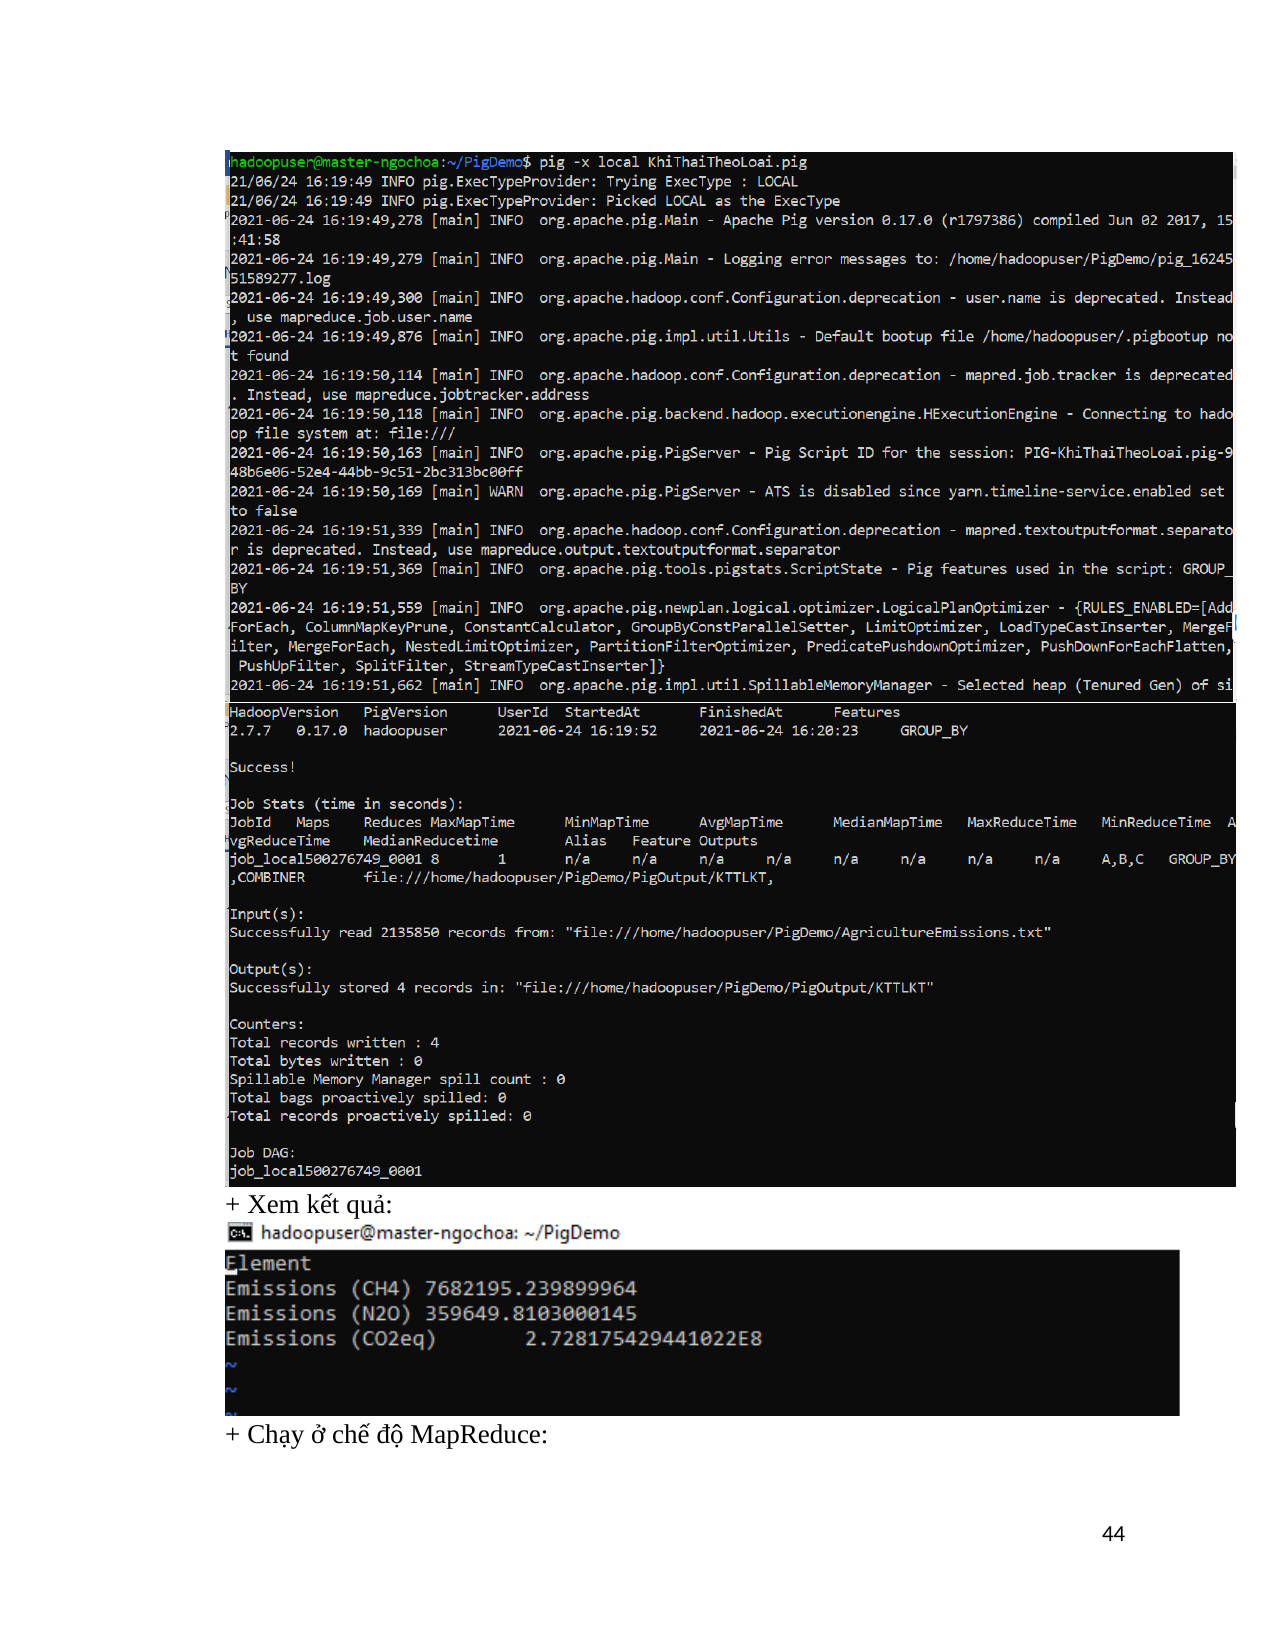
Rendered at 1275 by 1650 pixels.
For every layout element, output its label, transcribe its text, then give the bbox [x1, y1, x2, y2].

picture [225, 1222, 1180, 1416]
picture [225, 703, 1237, 1187]
picture [225, 150, 1237, 702]
list + Chạy ở chế độ MapReduce: [225, 1418, 1125, 1449]
list + Xem kết quả: [225, 1189, 1125, 1220]
